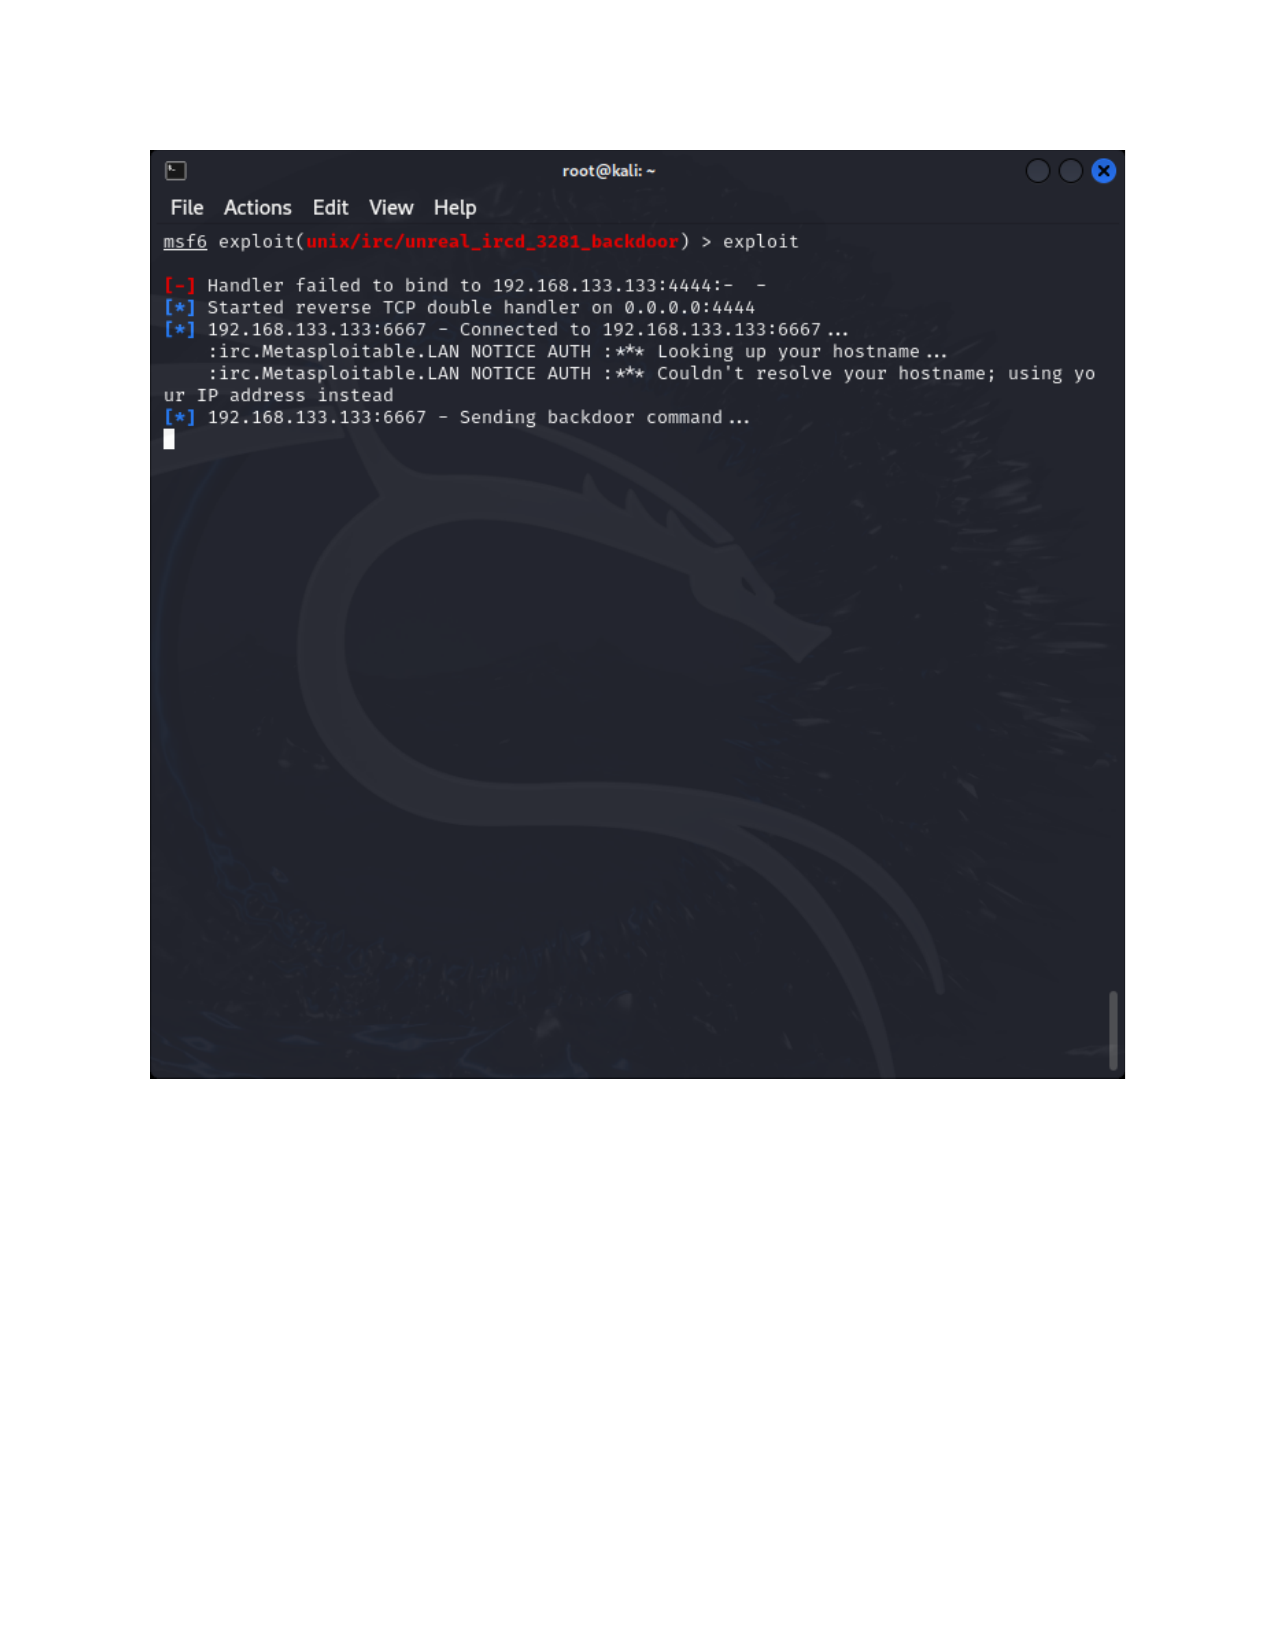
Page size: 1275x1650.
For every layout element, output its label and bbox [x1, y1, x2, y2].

picture [150, 150, 1125, 1079]
